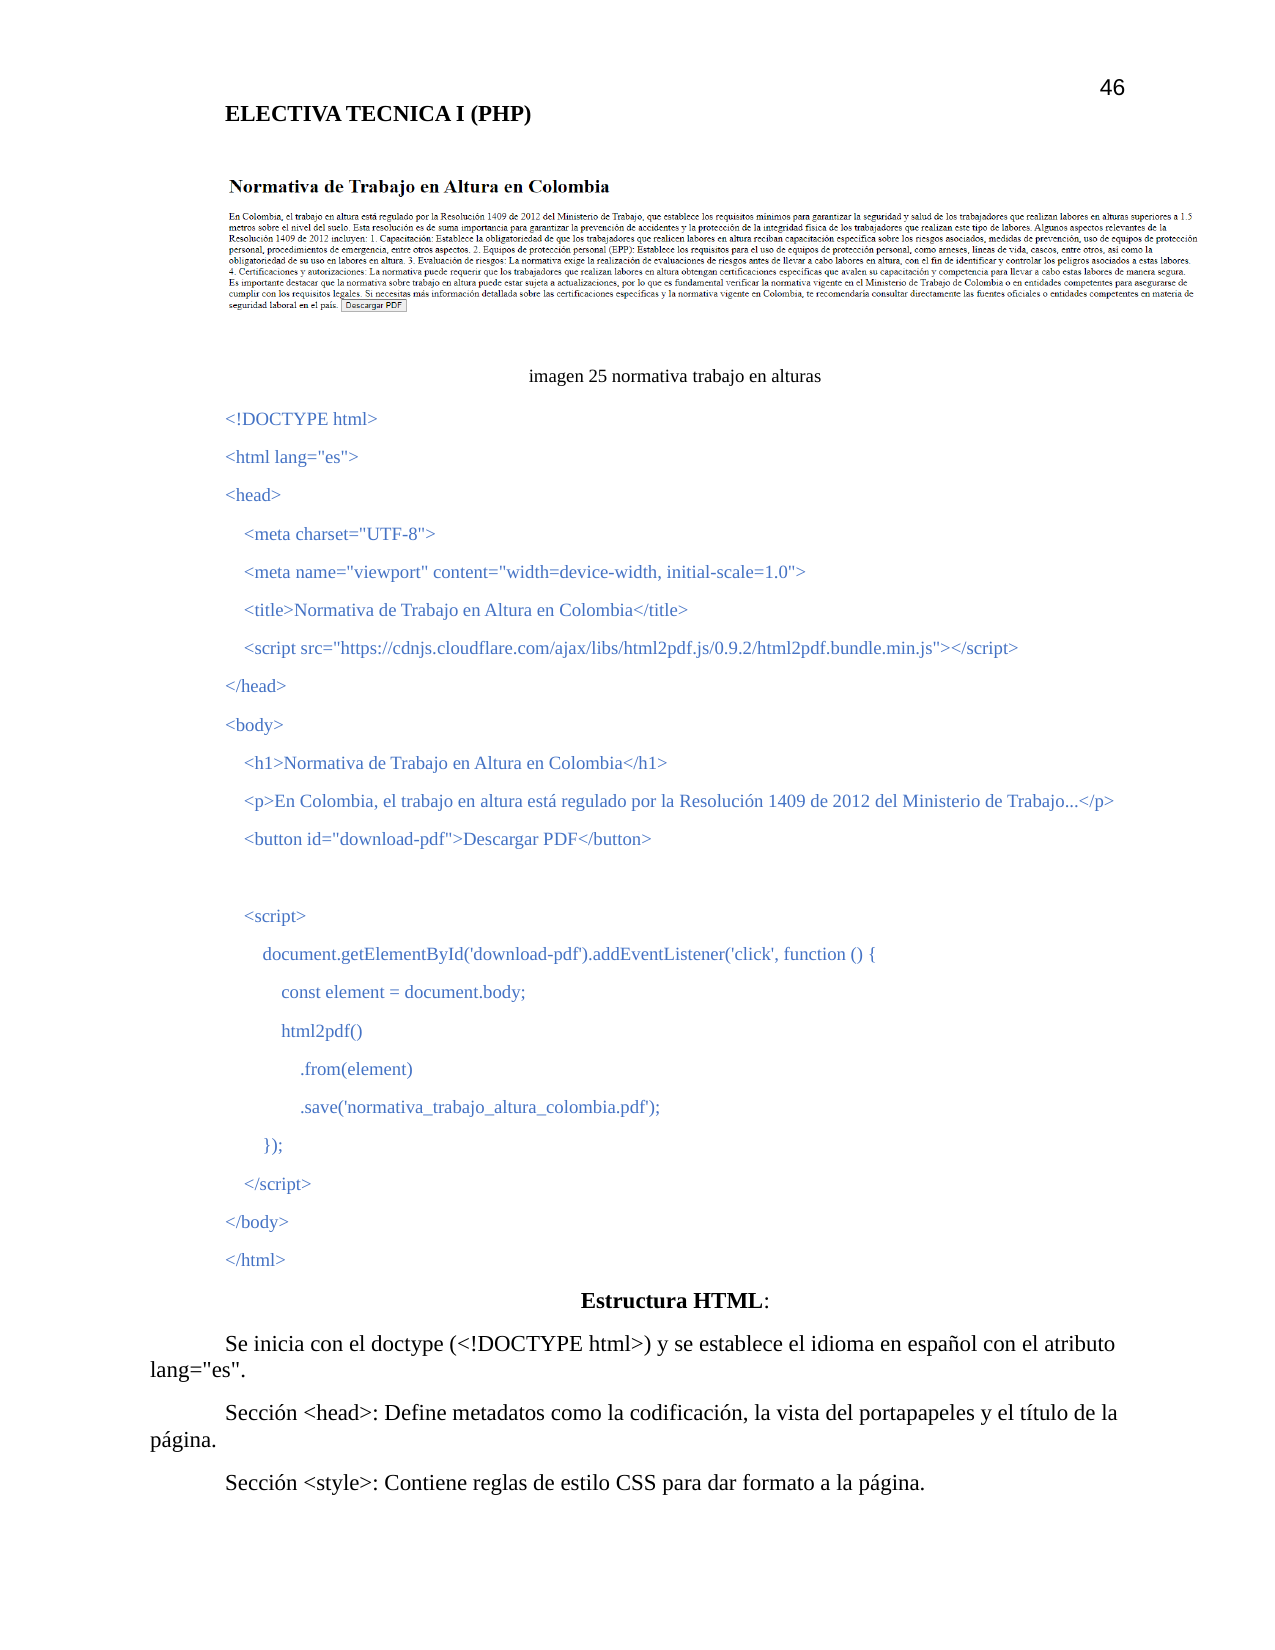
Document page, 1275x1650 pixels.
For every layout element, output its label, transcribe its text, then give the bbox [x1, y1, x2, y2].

text </script> [150, 1172, 1125, 1194]
text .from(element) [150, 1058, 1125, 1079]
text <p>En Colombia, el trabajo en altura está regulado por la Resolución 1409 de 2012 del Ministerio de Trabajo...</p> [150, 790, 1125, 812]
text </body> [150, 1211, 1125, 1232]
text imagen 25 normativa trabajo en alturas [150, 365, 1125, 387]
text <html lang="es"> [150, 446, 1125, 468]
text Sección <style>: Contiene reglas de estilo CSS para dar formato a la página. [150, 1469, 1125, 1495]
text <script> [150, 905, 1125, 926]
text .save('normativa_trabajo_altura_colombia.pdf'); [150, 1096, 1125, 1117]
text html2pdf() [150, 1019, 1125, 1041]
text </head> [150, 675, 1125, 697]
text Sección <head>: Define metadatos como la codificación, la vista del portapapeles y el título de la página. [150, 1399, 1125, 1452]
text <button id="download-pdf">Descargar PDF</button> [150, 828, 1125, 850]
text <head> [150, 484, 1125, 506]
text Estructura HTML: [150, 1287, 1125, 1313]
text const element = document.body; [150, 981, 1125, 1003]
text }); [150, 1134, 1125, 1156]
text <!DOCTYPE html> [150, 408, 1125, 429]
text <h1>Normativa de Trabajo en Altura en Colombia</h1> [150, 752, 1125, 773]
text document.getElementById('download-pdf').addEventListener('click', function () { [150, 943, 1125, 964]
text <title>Normativa de Trabajo en Altura en Colombia</title> [150, 599, 1125, 621]
text </html> [150, 1249, 1125, 1270]
text <meta charset="UTF-8"> [150, 522, 1125, 544]
text <script src="https://cdnjs.cloudflare.com/ajax/libs/html2pdf.js/0.9.2/html2pdf.bundle.min.js"></script> [150, 637, 1125, 659]
text <body> [150, 714, 1125, 735]
text Se inicia con el doctype (<!DOCTYPE html>) y se establece el idioma en español con el atributo lang="es". [150, 1330, 1125, 1383]
text <meta name="viewport" content="width=device-width, initial-scale=1.0"> [150, 561, 1125, 582]
picture [225, 169, 1200, 349]
